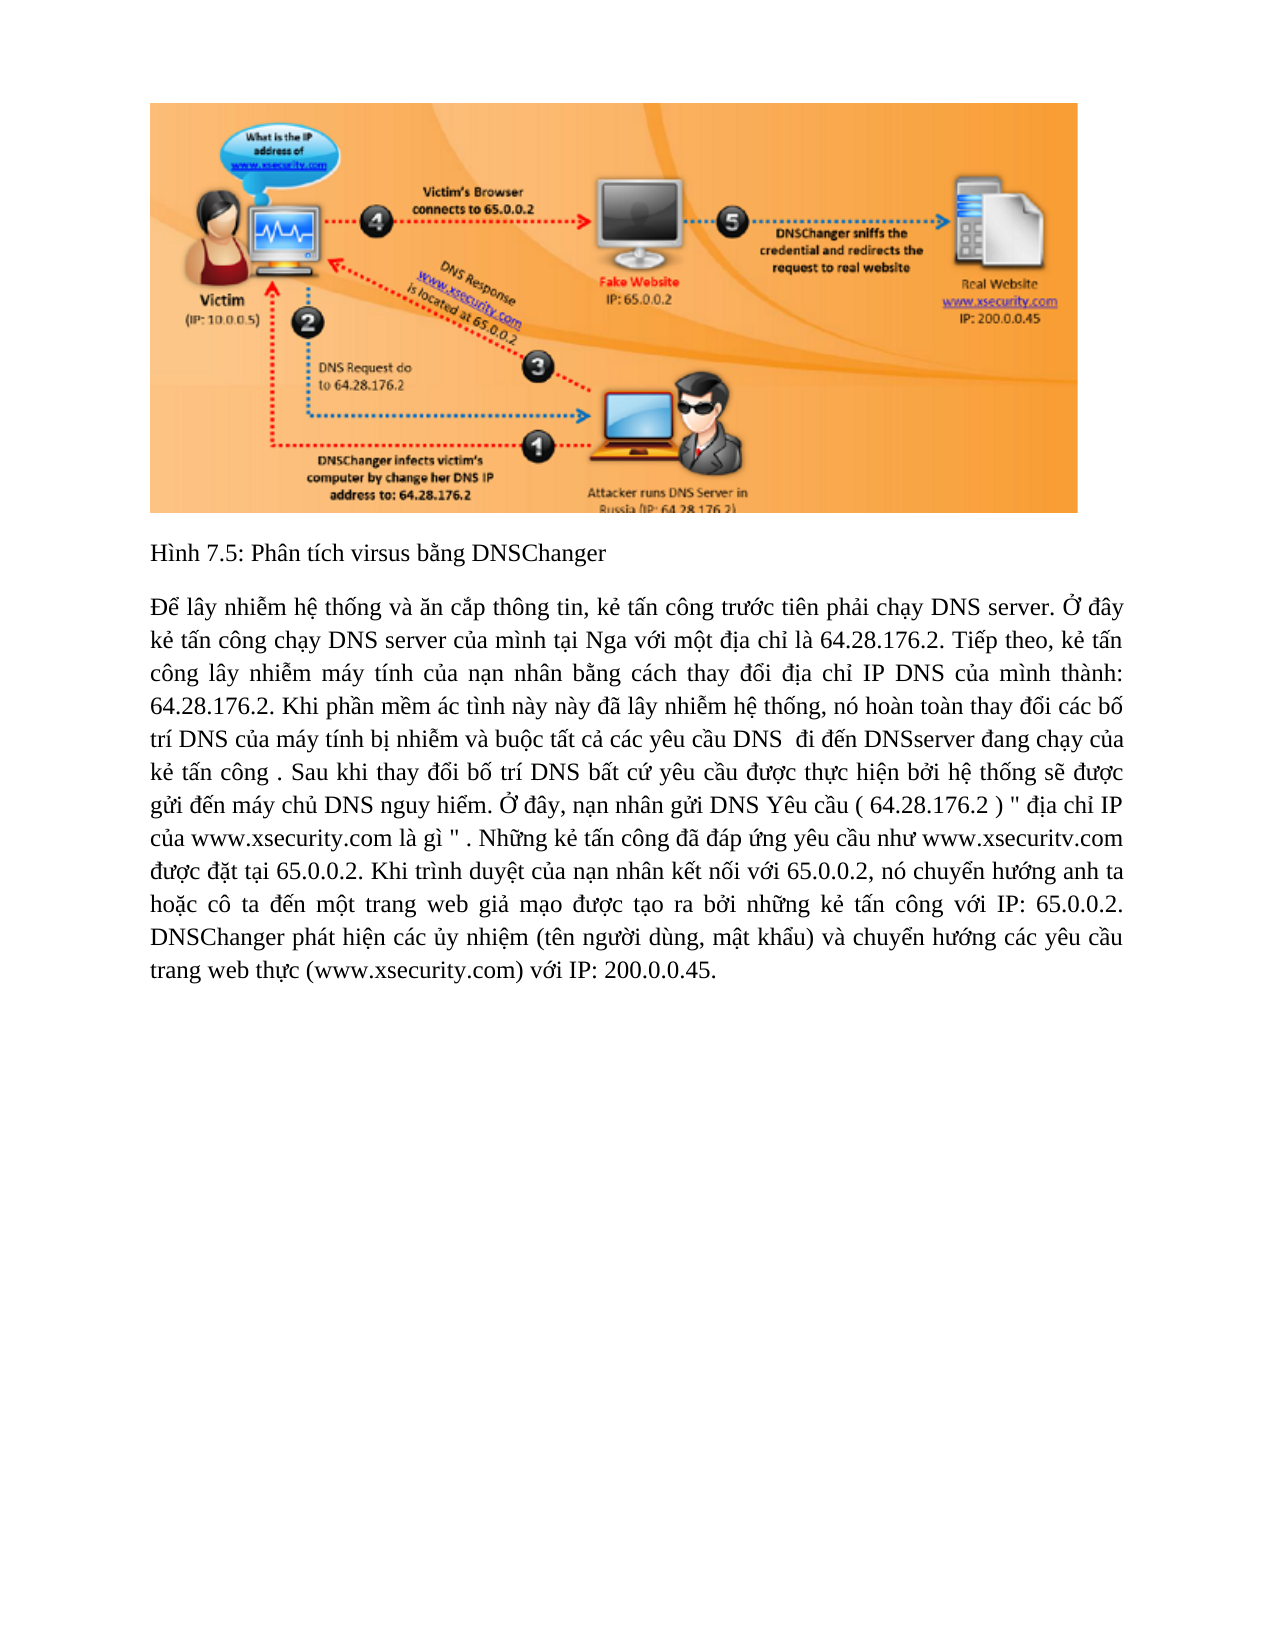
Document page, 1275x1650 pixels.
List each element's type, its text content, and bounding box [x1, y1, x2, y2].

text Hình 7.5: Phân tích virsus bằng DNSChanger [150, 538, 1125, 567]
text Để lây nhiễm hệ thống và ăn cắp thông tin, kẻ tấn công trước tiên phải chạy DNS server. Ở đây kẻ tấn công chạy DNS server của mình tại Nga với một địa chỉ là 64.28.176.2. Tiếp theo, kẻ tấn công lây nhiễm máy tính của nạn nhân bằng cách thay đổi địa chỉ IP DNS của mình thành: 64.28.176.2. Khi phần mềm ác tình này này đã lây nhiễm hệ thống, nó hoàn toàn thay đổi các bố trí DNS của máy tính bị nhiễm và buộc tất cả các yêu cầu DNS đi đến DNSserver đang chạy của kẻ tấn công . Sau khi thay đổi bố trí DNS bất cứ yêu cầu được thực hiện bởi hệ thống sẽ được gửi đến máy chủ DNS nguy hiểm. Ở đây, nạn nhân gửi DNS Yêu cầu ( 64.28.176.2 ) " địa chỉ IP của www.xsecurity.com là gì " . Những kẻ tấn công đã đáp ứng yêu cầu như www.xsecuritv.com được đặt tại 65.0.0.2. Khi trình duyệt của nạn nhân kết nối với 65.0.0.2, nó chuyển hướng anh ta hoặc cô ta đến một trang web giả mạo được tạo ra bởi những kẻ tấn công với IP: 65.0.0.2. DNSChanger phát hiện các ủy nhiệm (tên người dùng, mật khẩu) và chuyển hướng các yêu cầu trang web thực (www.xsecurity.com) với IP: 200.0.0.45. [150, 592, 1125, 984]
picture [150, 103, 1078, 513]
